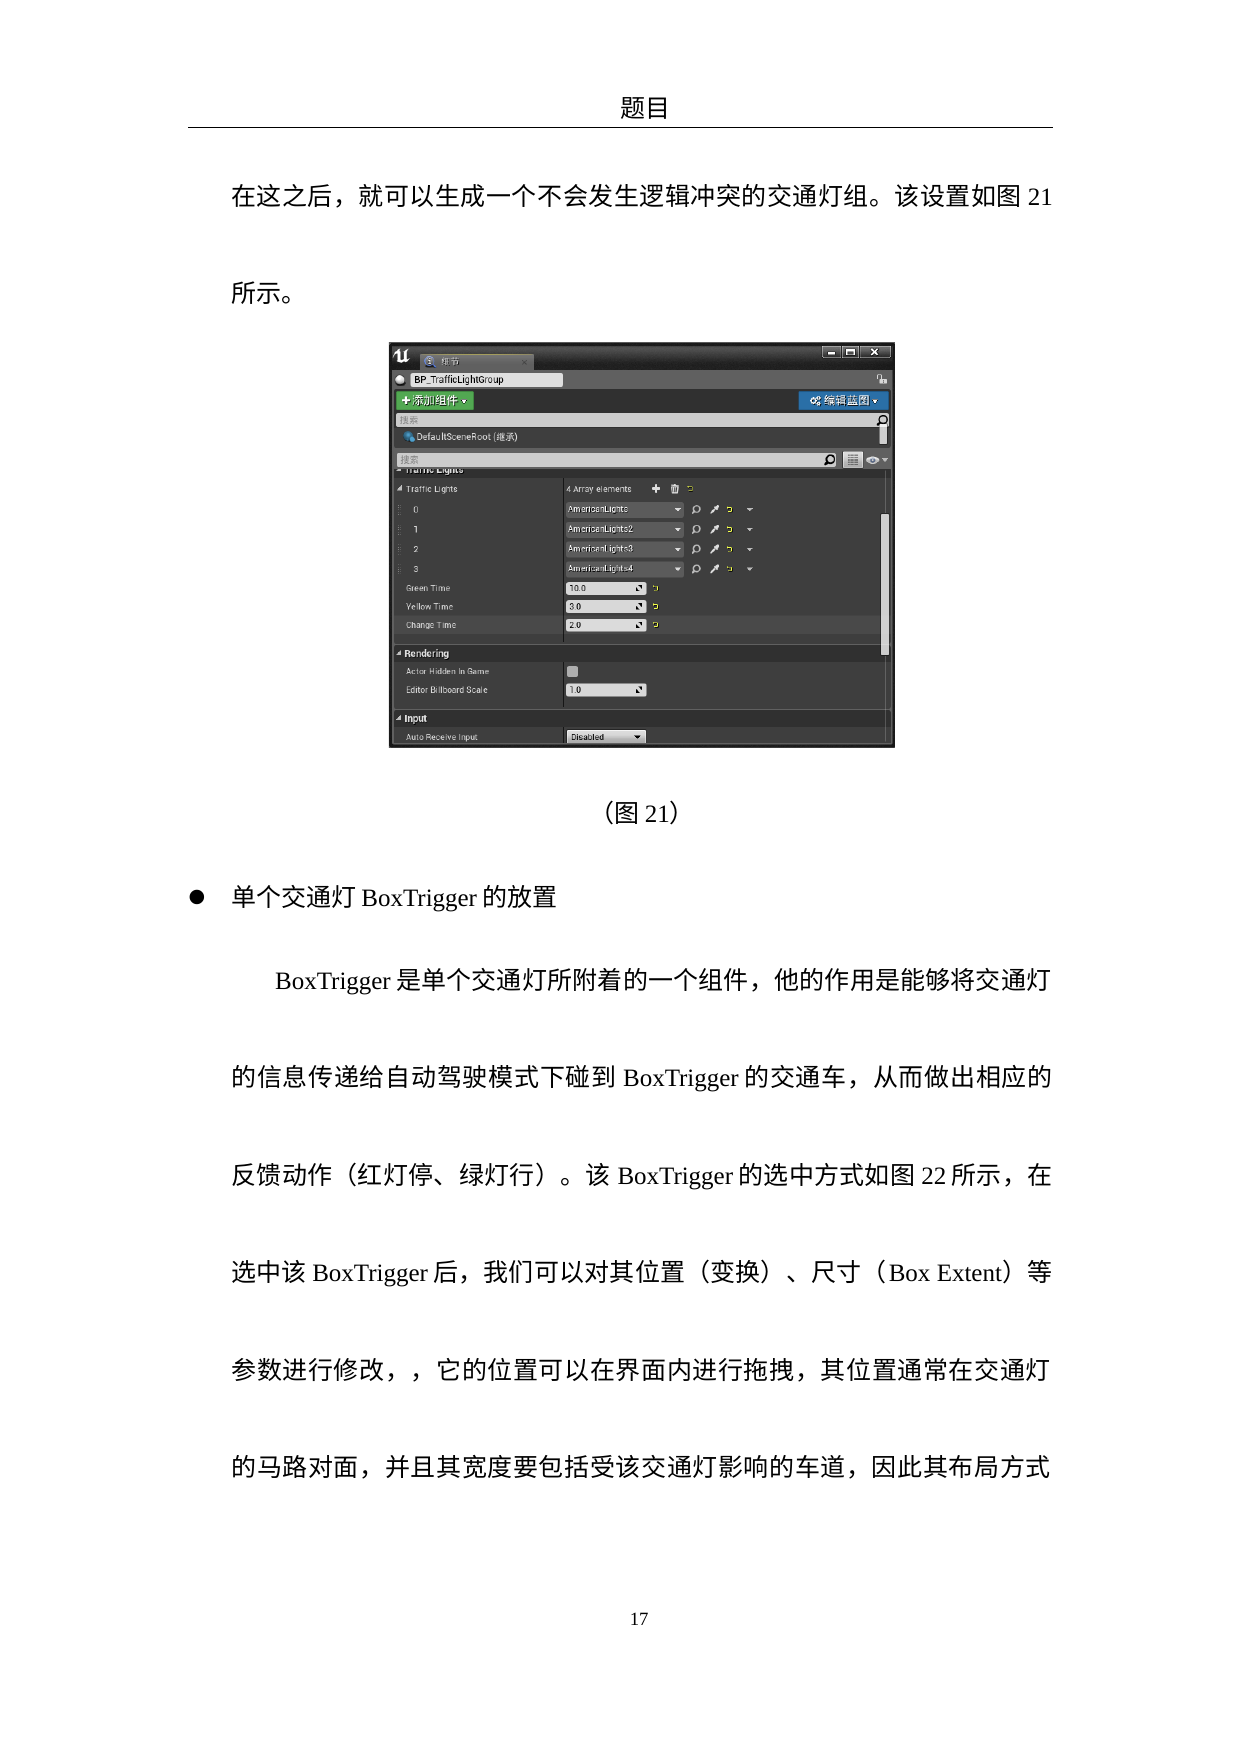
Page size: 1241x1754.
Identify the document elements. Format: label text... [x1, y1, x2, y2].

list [231, 946, 1053, 1498]
list 单个交通灯BoxTrigger的放置 [187, 863, 1053, 928]
picture [388, 342, 895, 748]
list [231, 162, 1053, 324]
list （图21） [231, 779, 1053, 844]
